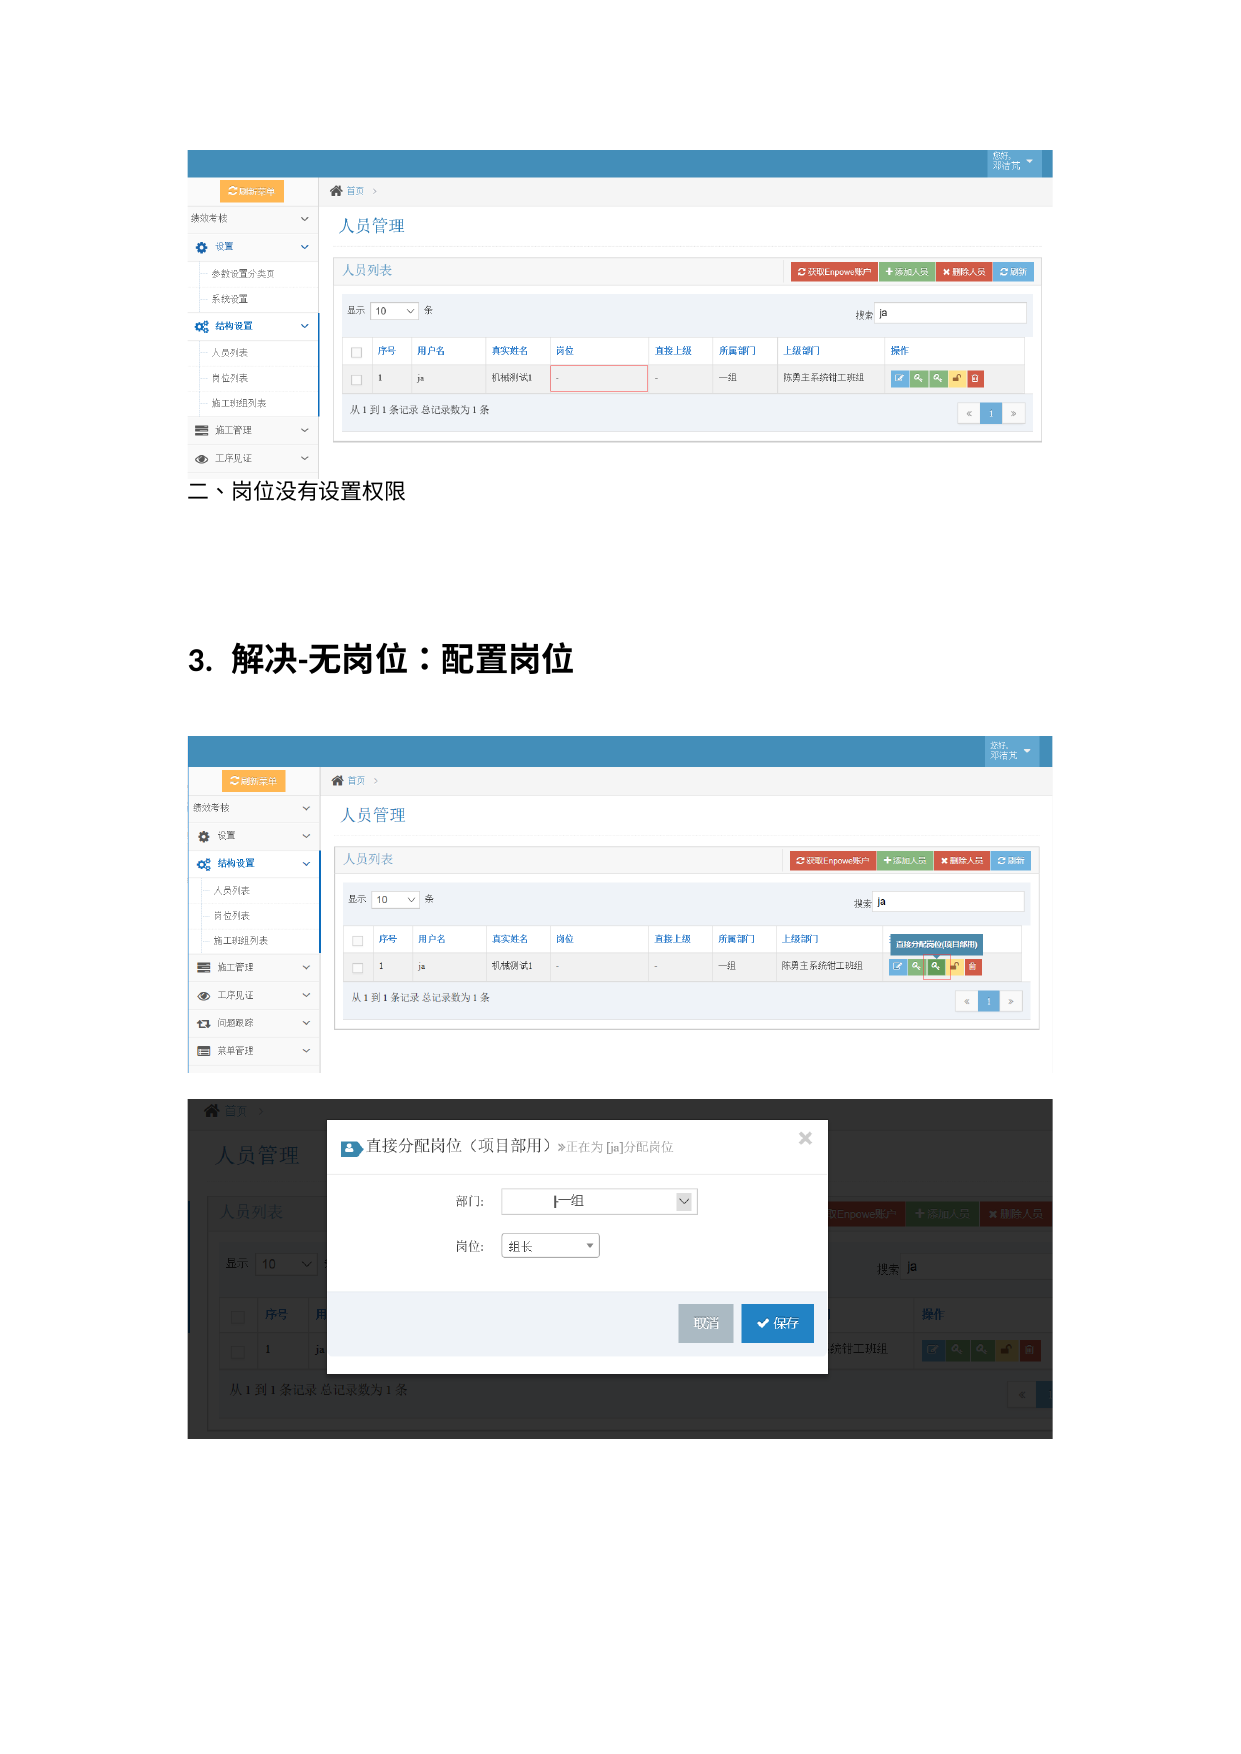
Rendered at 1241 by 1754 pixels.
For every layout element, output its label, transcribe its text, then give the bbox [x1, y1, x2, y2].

text 二、岗位没有设置权限 [187, 479, 1053, 505]
list 解决-无岗位：配置岗位 [187, 638, 1053, 679]
picture [187, 1099, 1053, 1439]
picture [187, 150, 1053, 479]
picture [187, 736, 1053, 1073]
